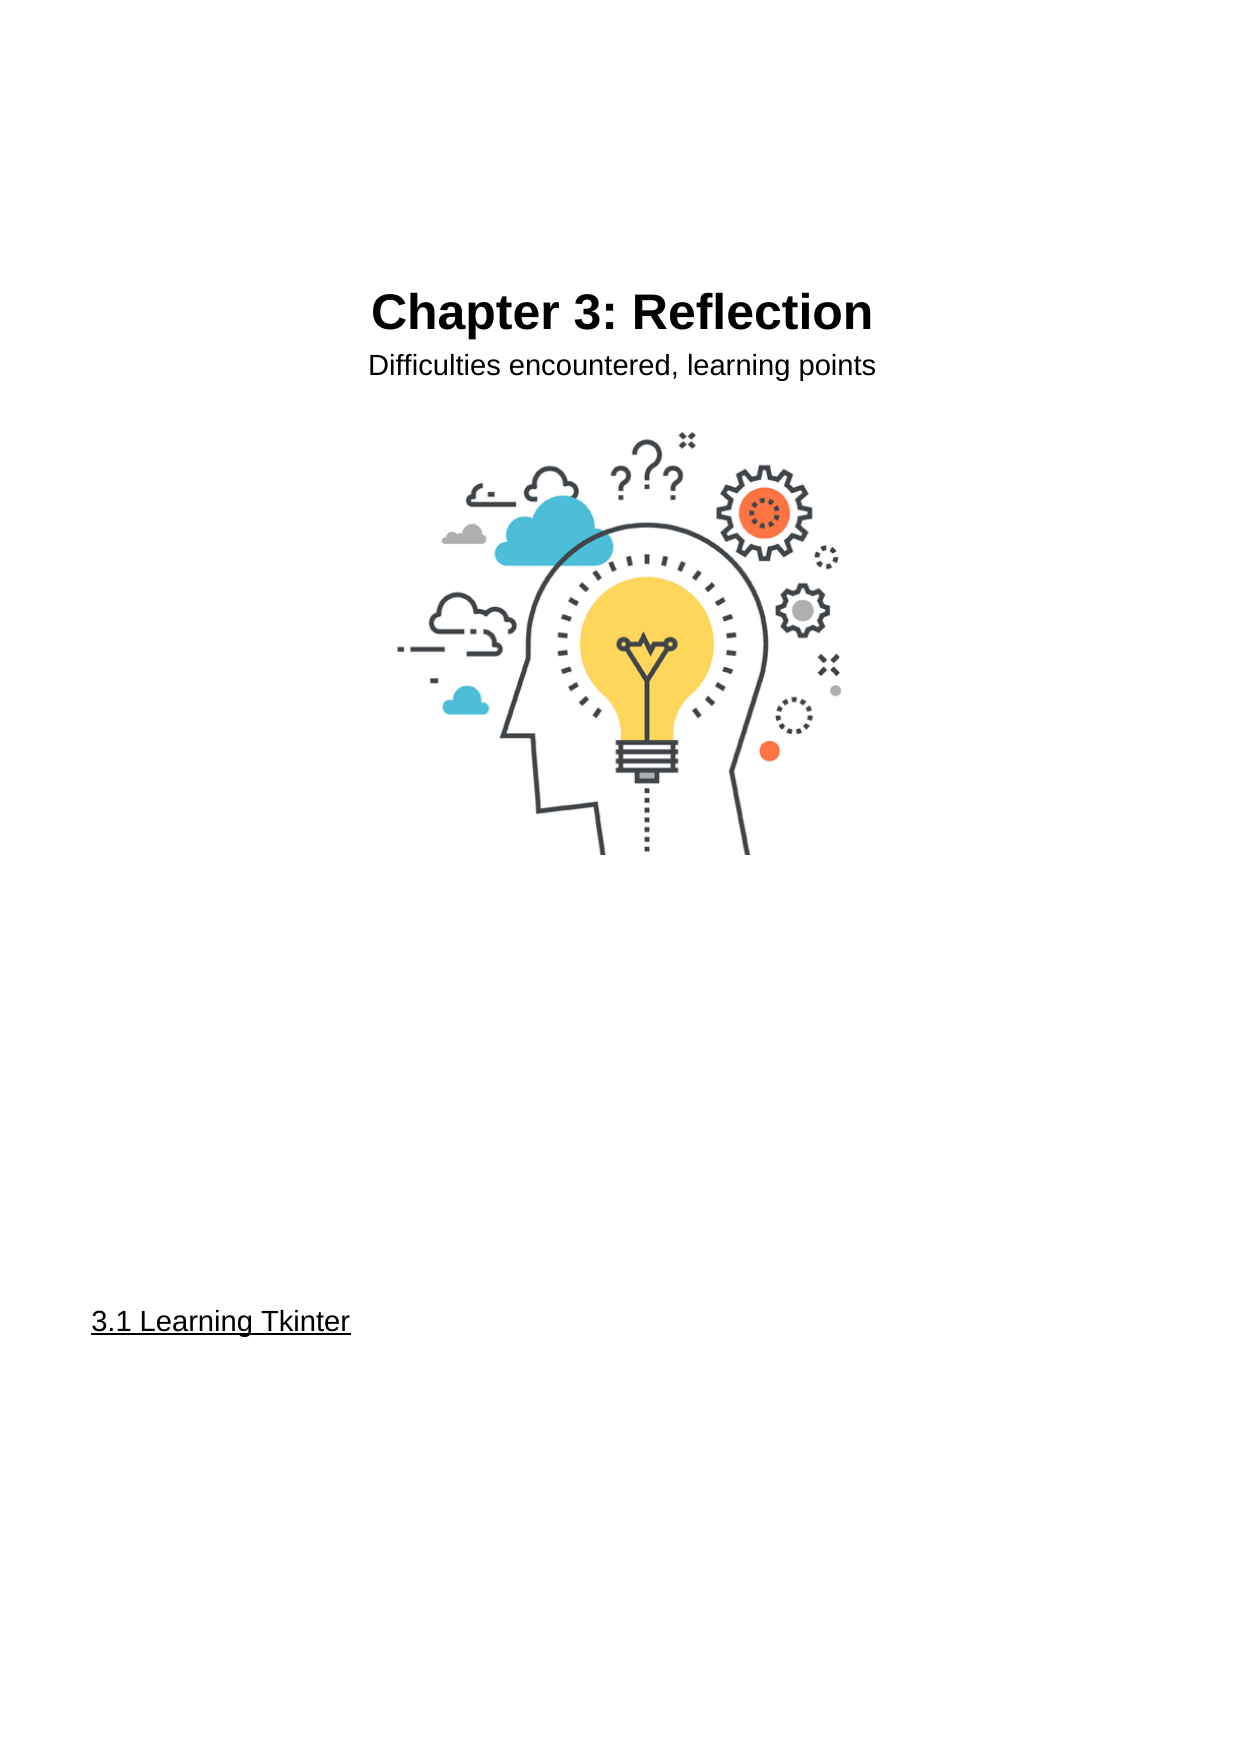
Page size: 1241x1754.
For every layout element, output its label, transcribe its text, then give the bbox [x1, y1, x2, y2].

text 3.1 Learning Tkinter [91, 1304, 1153, 1338]
text Chapter 3: Reflection [91, 282, 1153, 339]
picture [378, 425, 867, 855]
text Difficulties encountered, learning points [91, 348, 1153, 382]
